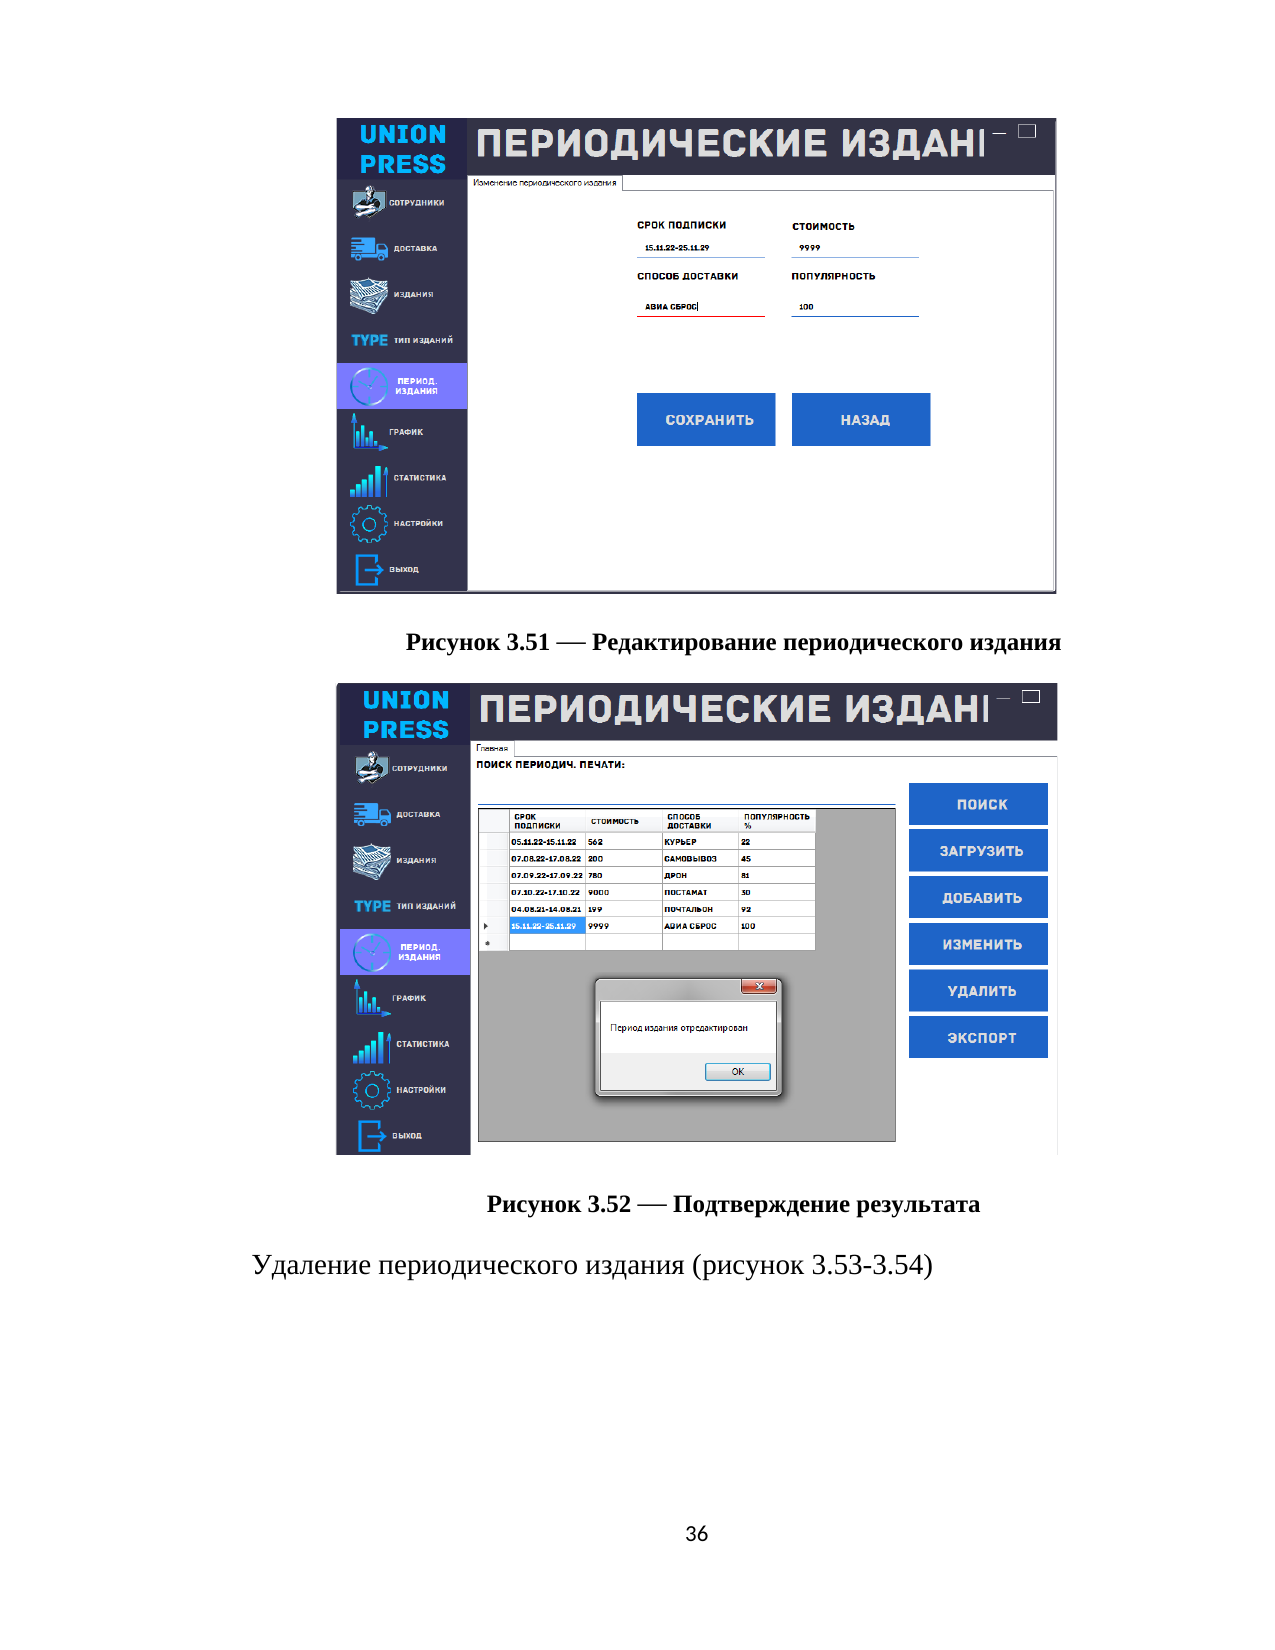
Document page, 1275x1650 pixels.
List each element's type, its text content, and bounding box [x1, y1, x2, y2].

picture [336, 118, 1057, 594]
text Удаление периодического издания (рисунок 3.53-3.54) [177, 1245, 1216, 1282]
text Рисунок 3.51 — Редактирование периодического издания [177, 621, 1216, 658]
picture [335, 683, 1058, 1155]
text Рисунок 3.52 — Подтверждение результата [177, 1182, 1216, 1220]
